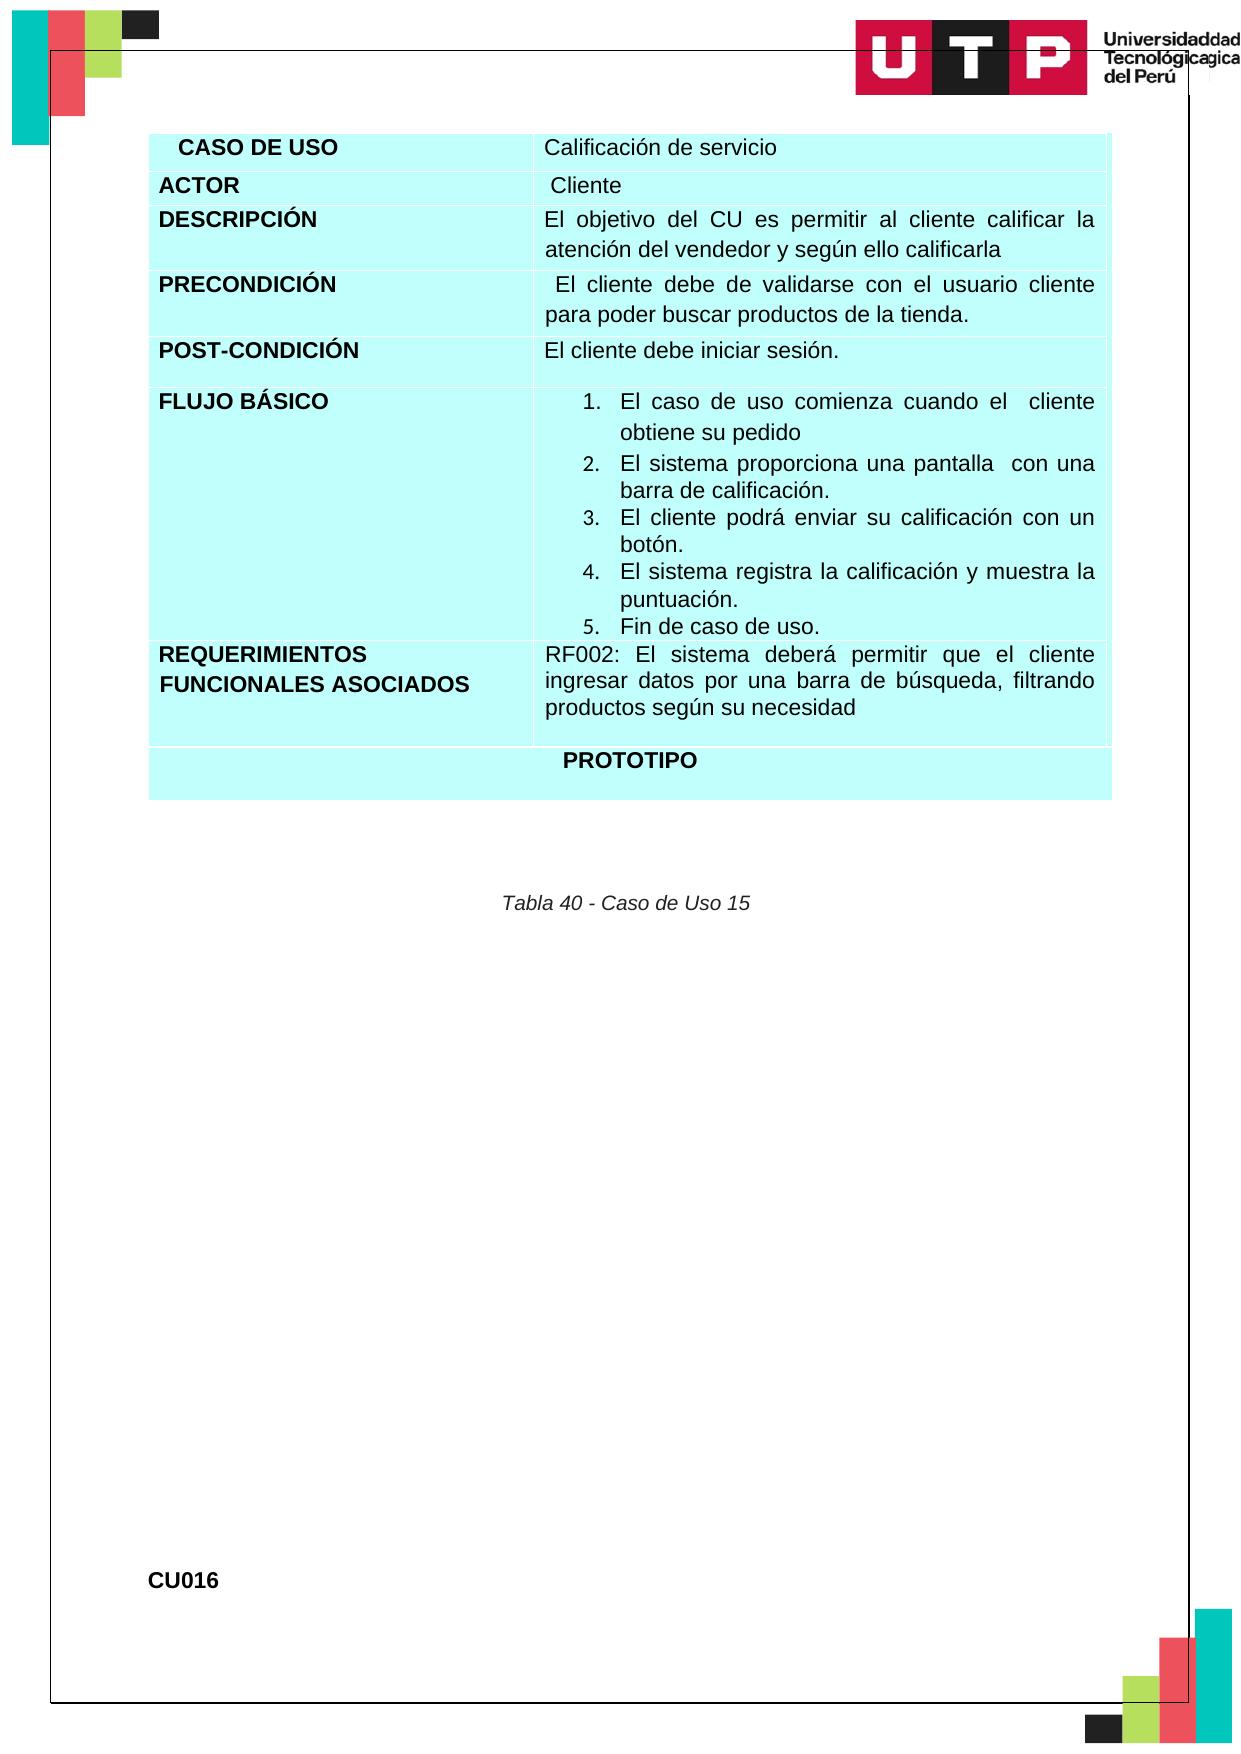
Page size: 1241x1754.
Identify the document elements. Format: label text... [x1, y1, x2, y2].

table_cell FLUJO BÁSICO [149, 388, 533, 640]
table_cell El cliente debe de validarse con el usuario cliente para poder buscar productos de la tienda. [534, 271, 1106, 336]
table_header Calificación de servicio [534, 134, 1106, 171]
table_cell El caso de uso comienza cuando el cliente obtiene su pedido El sistema proporciona una pantalla con una barra de calificación. El cliente podrá enviar su calificación con un botón. El sistema registra la calificación y muestra la puntuación. Fin de caso de uso. [534, 388, 1106, 640]
table_cell DESCRIPCIÓN [149, 206, 533, 270]
table_cell Cliente [534, 172, 1106, 204]
table_cell POST-CONDICIÓN [149, 337, 533, 387]
table_cell El cliente debe iniciar sesión. [534, 337, 1106, 387]
table_cell RF002: El sistema deberá permitir que el cliente ingresar datos por una barra de búsqueda, filtrando productos según su necesidad [534, 641, 1106, 746]
table_cell REQUERIMIENTOS FUNCIONALES ASOCIADOS [149, 641, 533, 746]
picture [855, 51, 1188, 95]
table_cell PROTOTIPO [149, 748, 1112, 799]
table_cell ACTOR [149, 172, 533, 204]
table_header CASO DE USO [149, 134, 533, 171]
text Tabla 40 - Caso de Uso 15 [148, 891, 1106, 915]
picture [855, 20, 1240, 95]
text CU016 [148, 1567, 1106, 1593]
table_cell PRECONDICIÓN [149, 271, 533, 336]
table_cell El objetivo del CU es permitir al cliente calificar la atención del vendedor y según ello calificarla [534, 206, 1106, 270]
